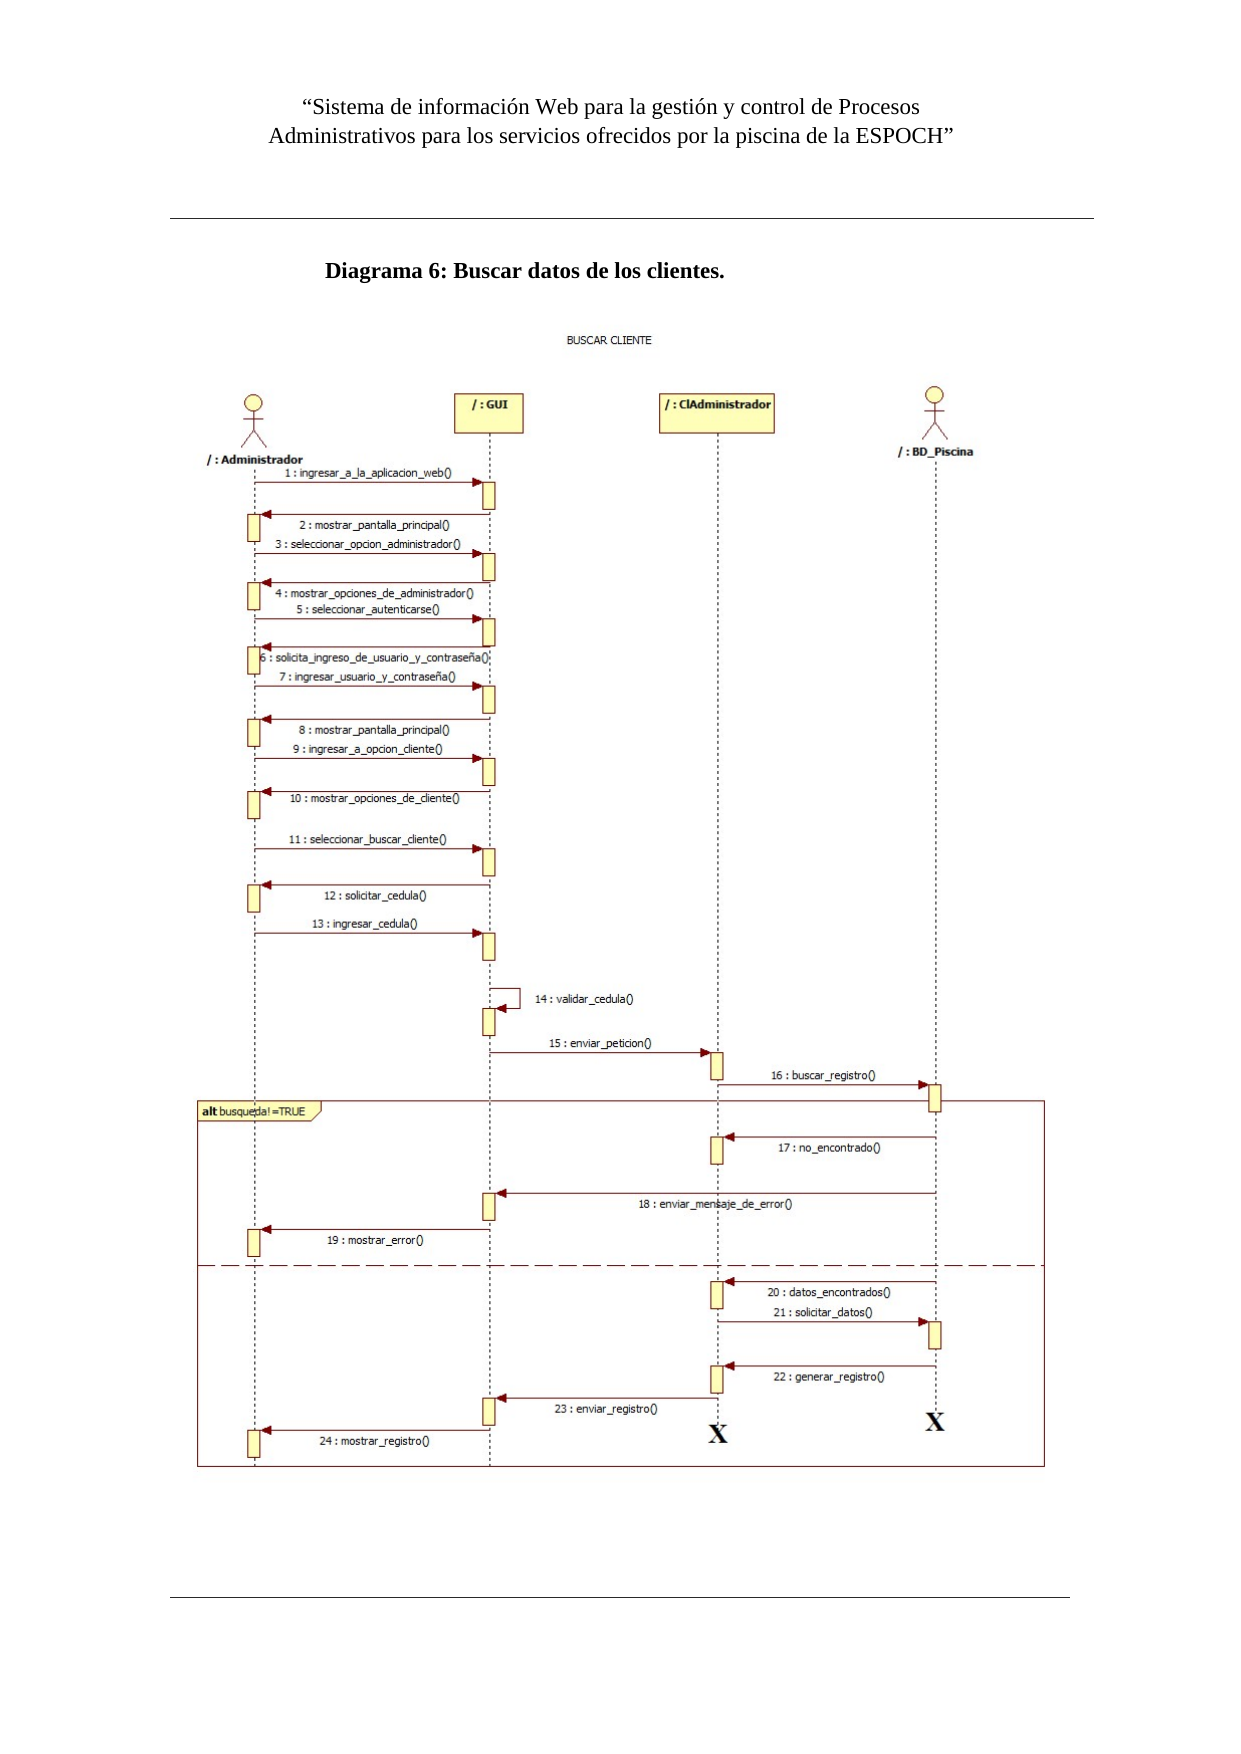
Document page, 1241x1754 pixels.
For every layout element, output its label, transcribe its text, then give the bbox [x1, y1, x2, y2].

subtitle Diagrama 6: Buscar datos de los clientes. [325, 258, 1063, 284]
picture [177, 309, 1063, 1486]
